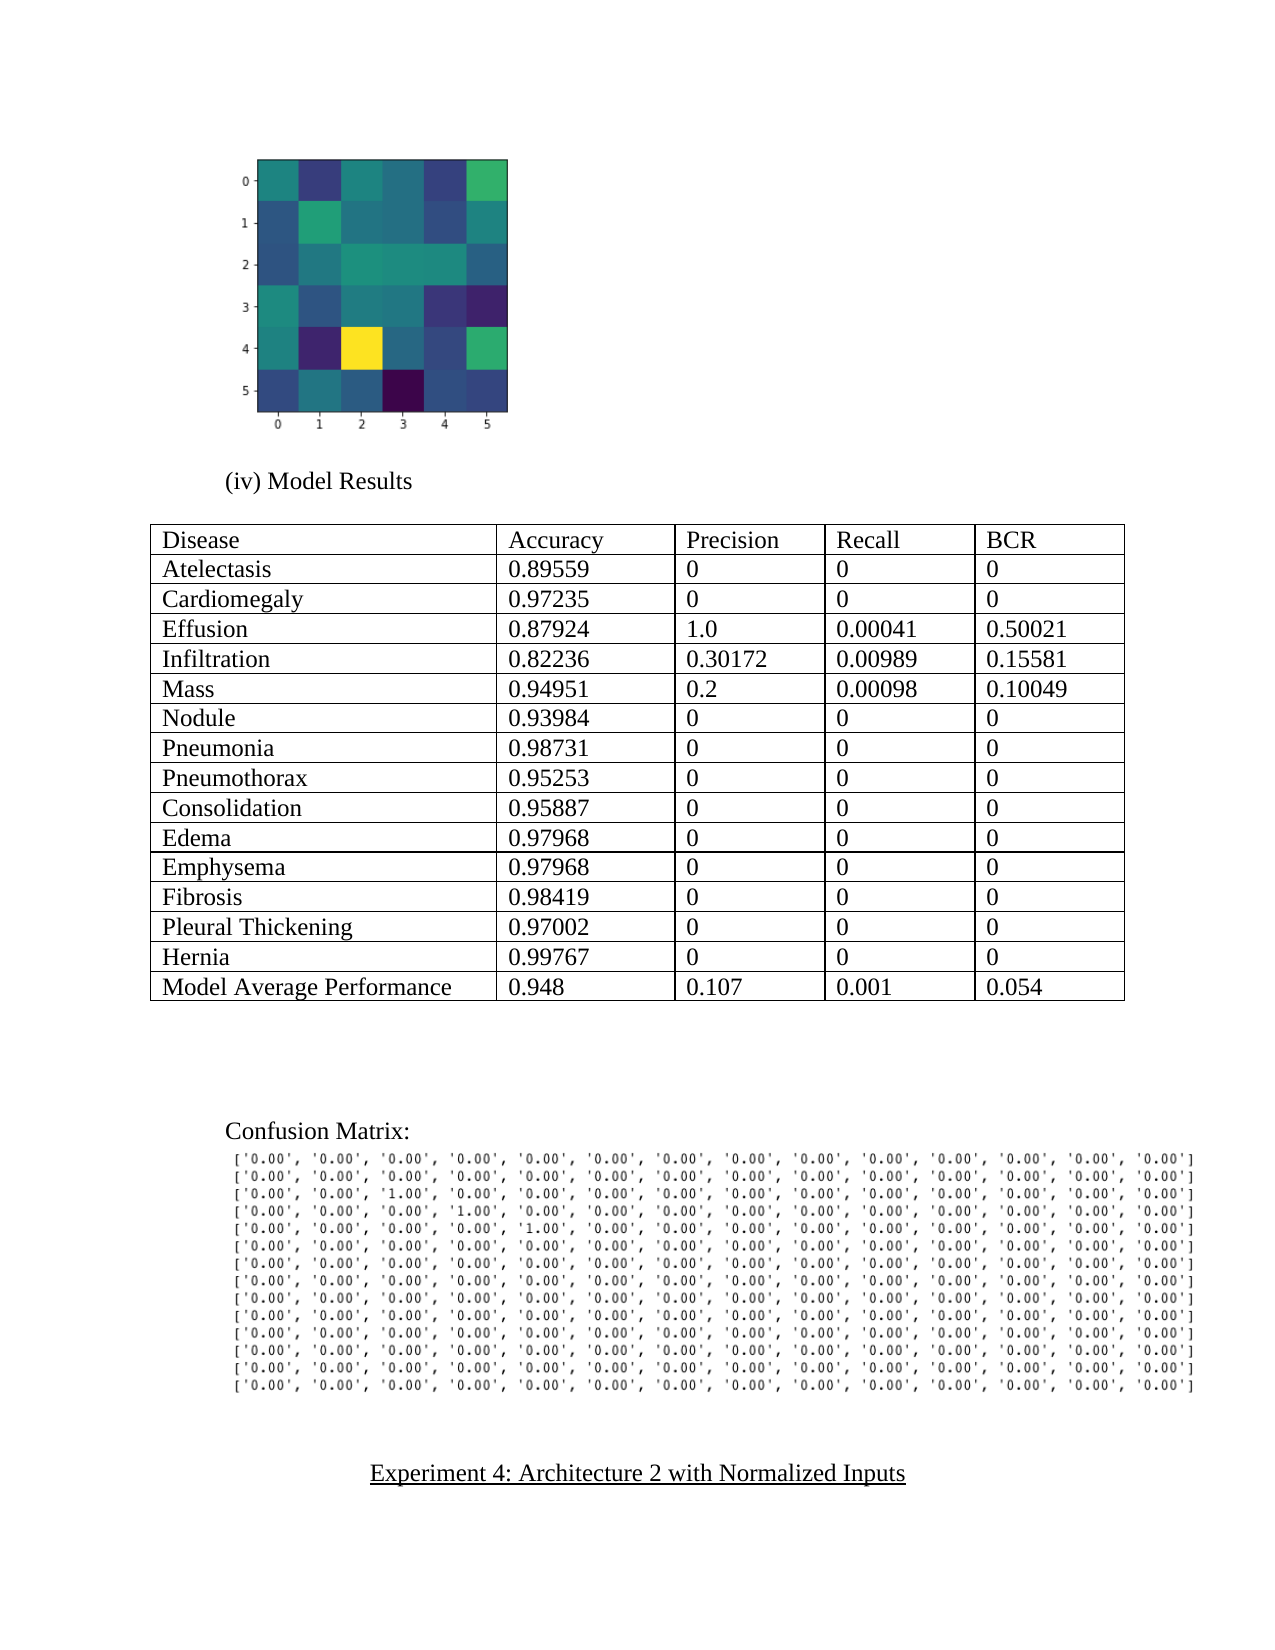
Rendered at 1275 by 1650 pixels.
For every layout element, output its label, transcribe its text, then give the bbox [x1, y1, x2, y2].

table_cell 0 [826, 882, 974, 911]
table_cell 0.97002 [497, 912, 674, 941]
table_cell Edema [151, 823, 496, 851]
table_cell 0.054 [976, 972, 1124, 1000]
table_cell 0.97235 [497, 584, 674, 613]
table_cell 0 [826, 763, 974, 792]
table_cell 0 [826, 555, 974, 583]
table_cell 0.001 [826, 972, 974, 1000]
table_cell 0 [826, 912, 974, 941]
table_header Precision [676, 525, 824, 553]
table_cell 0 [676, 912, 824, 941]
table_header Accuracy [497, 525, 674, 553]
table_cell 0.89559 [497, 555, 674, 583]
table_cell 0.82236 [497, 644, 674, 673]
text (iv) Model Results [150, 466, 1125, 495]
table_cell 0 [826, 733, 974, 762]
table_cell 0 [676, 704, 824, 732]
table_cell 0.97968 [497, 853, 674, 881]
table_cell 0.98419 [497, 882, 674, 911]
table_cell Cardiomegaly [151, 584, 496, 613]
table_cell Fibrosis [151, 882, 496, 911]
table_cell Pneumothorax [151, 763, 496, 792]
table_header Disease [151, 525, 496, 553]
table_cell 0 [976, 793, 1124, 822]
table_cell Nodule [151, 704, 496, 732]
table_cell 0 [826, 704, 974, 732]
table_cell Consolidation [151, 793, 496, 822]
table_cell 0.95253 [497, 763, 674, 792]
table_cell 0 [976, 555, 1124, 583]
table_cell 0 [976, 733, 1124, 762]
table_cell 0.50021 [976, 614, 1124, 643]
table_cell 0.107 [676, 972, 824, 1000]
table_cell 0 [976, 882, 1124, 911]
table_cell 0.00989 [826, 644, 974, 673]
table_cell Pneumonia [151, 733, 496, 762]
table_cell 0.87924 [497, 614, 674, 643]
table_cell Effusion [151, 614, 496, 643]
table_cell 0.99767 [497, 942, 674, 971]
table_cell 0 [826, 853, 974, 881]
table_cell Emphysema [151, 853, 496, 881]
table_cell 0 [976, 704, 1124, 732]
table_cell Pleural Thickening [151, 912, 496, 941]
table_header Recall [826, 525, 974, 553]
text Confusion Matrix: [150, 1116, 1125, 1145]
table_cell 0 [826, 793, 974, 822]
table_header BCR [976, 525, 1124, 553]
table_cell 0 [826, 942, 974, 971]
table_cell Mass [151, 674, 496, 702]
picture [225, 1145, 1200, 1401]
table_cell 0 [976, 942, 1124, 971]
table_cell 0.15581 [976, 644, 1124, 673]
table_cell 0.97968 [497, 823, 674, 851]
table_cell 0 [676, 733, 824, 762]
table_cell 0 [676, 882, 824, 911]
table_cell 0 [976, 763, 1124, 792]
table_cell 0.93984 [497, 704, 674, 732]
table_cell 0 [826, 584, 974, 613]
table_cell 0 [976, 912, 1124, 941]
table_cell 0 [676, 793, 824, 822]
table_cell 0.2 [676, 674, 824, 702]
table_cell 0 [676, 823, 824, 851]
picture [225, 150, 531, 438]
table_cell Atelectasis [151, 555, 496, 583]
table_cell 0 [976, 853, 1124, 881]
table_cell 0 [826, 823, 974, 851]
table_cell 0 [676, 555, 824, 583]
table_cell 0 [676, 942, 824, 971]
table_cell 0 [976, 823, 1124, 851]
table_cell 0.10049 [976, 674, 1124, 702]
table_cell 0 [676, 584, 824, 613]
table_cell 0.94951 [497, 674, 674, 702]
table_cell 0.00098 [826, 674, 974, 702]
table_cell Infiltration [151, 644, 496, 673]
table_cell 0.95887 [497, 793, 674, 822]
table_cell 0.948 [497, 972, 674, 1000]
table_cell Model Average Performance [151, 972, 496, 1000]
text Experiment 4: Architecture 2 with Normalized Inputs [150, 1458, 1125, 1487]
table_cell 0 [676, 853, 824, 881]
table_cell 0.30172 [676, 644, 824, 673]
table_cell Hernia [151, 942, 496, 971]
table_cell 0.98731 [497, 733, 674, 762]
table_cell 1.0 [676, 614, 824, 643]
table_cell 0 [676, 763, 824, 792]
table_cell 0.00041 [826, 614, 974, 643]
table_cell 0 [976, 584, 1124, 613]
